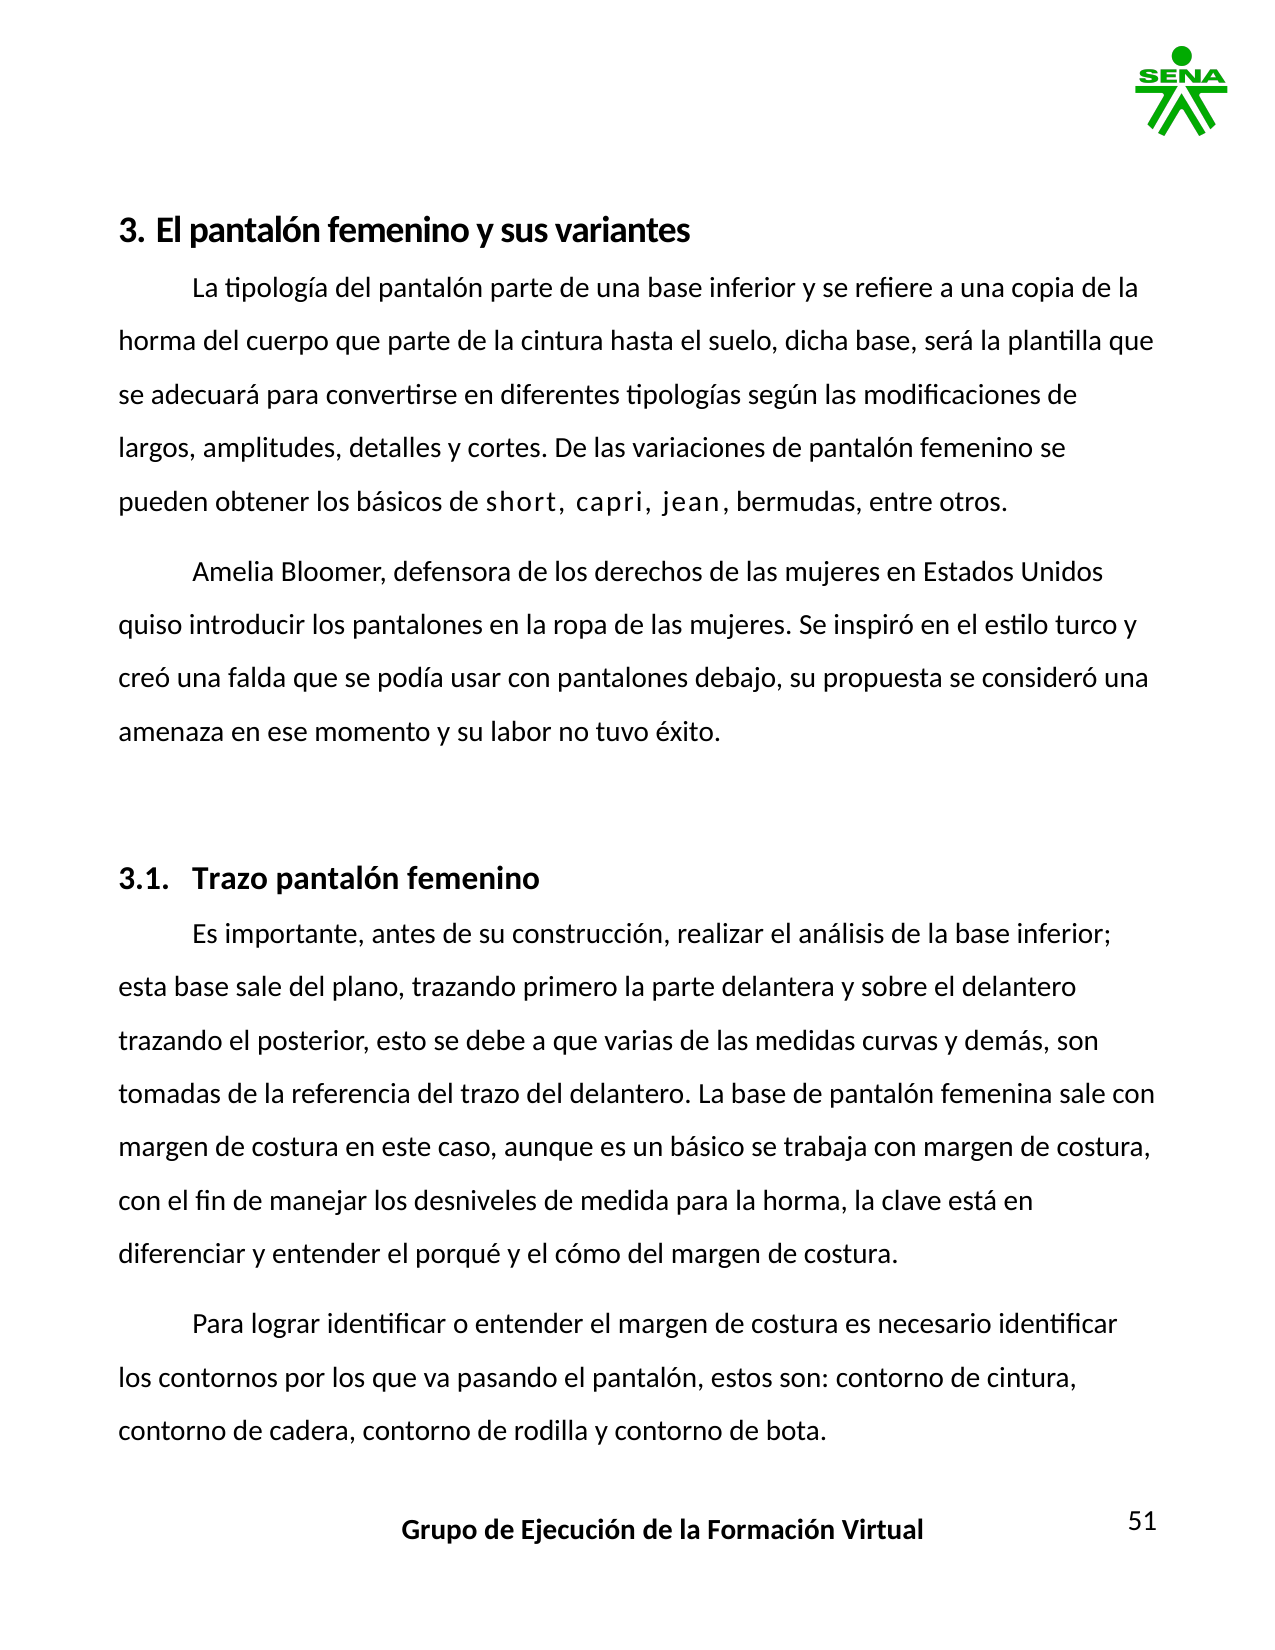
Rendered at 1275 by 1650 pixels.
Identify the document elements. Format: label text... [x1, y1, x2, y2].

text Amelia Bloomer, defensora de los derechos de las mujeres en Estados Unidos quiso introducir los pantalones en la ropa de las mujeres. Se inspiró en el estilo turco y creó una falda que se podía usar con pantalones debajo, su propuesta se consideró una amenaza en ese momento y su labor no tuvo éxito. [118, 553, 1157, 749]
text Para lograr identificar o entender el margen de costura es necesario identificar los contornos por los que va pasando el pantalón, estos son: contorno de cintura, contorno de cadera, contorno de rodilla y contorno de bota. [118, 1306, 1157, 1448]
picture [1135, 46, 1228, 136]
subtitle El pantalón femenino y sus variantes [118, 206, 1157, 252]
subtitle Trazo pantalón femenino [118, 857, 1157, 898]
text La tipología del pantalón parte de una base inferior y se refiere a una copia de la horma del cuerpo que parte de la cintura hasta el suelo, dicha base, será la plantilla que se adecuará para convertirse en diferentes tipologías según las modificaciones de largos, amplitudes, detalles y cortes. De las variaciones de pantalón femenino se pueden obtener los básicos de short, capri, jean, bermudas, entre otros. [118, 269, 1157, 518]
text Es importante, antes de su construcción, realizar el análisis de la base inferior; esta base sale del plano, trazando primero la parte delantera y sobre el delantero trazando el posterior, esto se debe a que varias de las medidas curvas y demás, son tomadas de la referencia del trazo del delantero. La base de pantalón femenina sale con margen de costura en este caso, aunque es un básico se trabaja con margen de costura, con el fin de manejar los desniveles de medida para la horma, la clave está en diferenciar y entender el porqué y el cómo del margen de costura. [118, 915, 1157, 1271]
